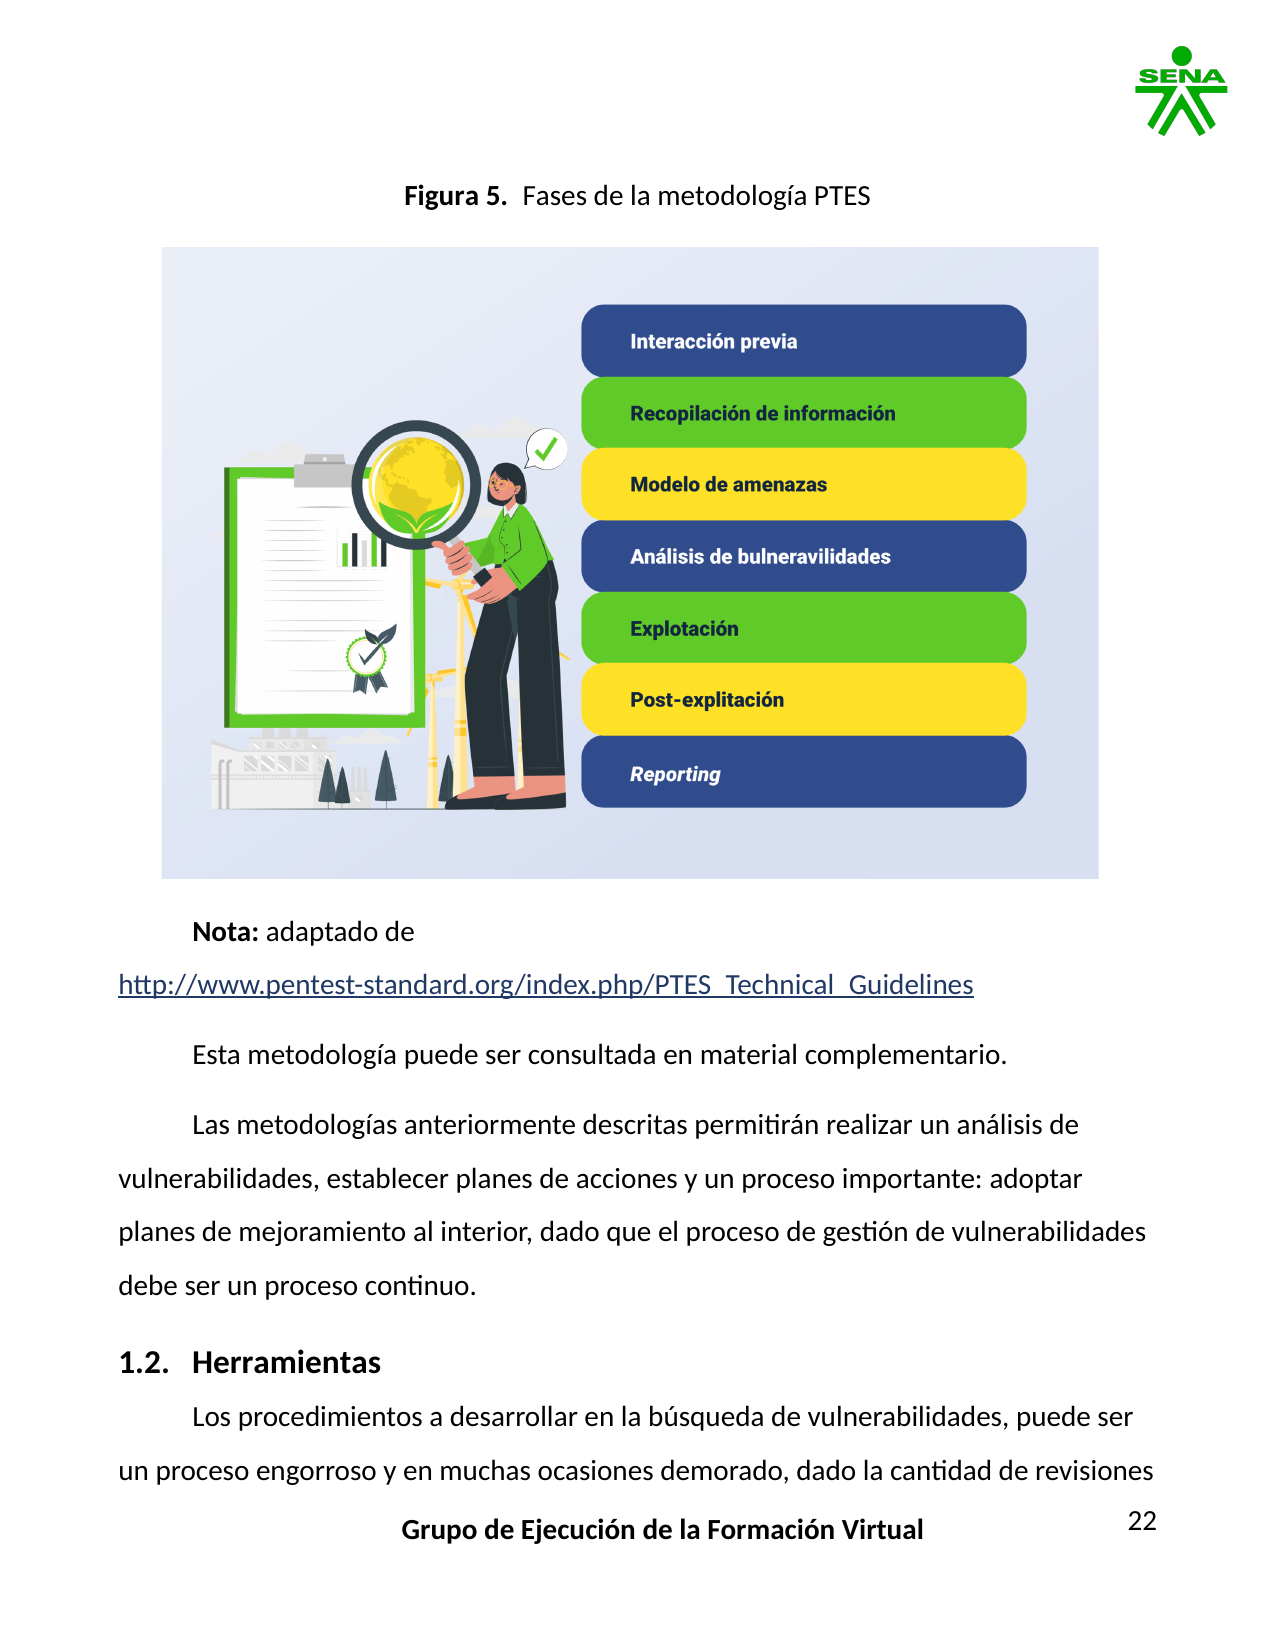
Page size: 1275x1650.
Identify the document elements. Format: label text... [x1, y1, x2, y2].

picture [1135, 46, 1228, 136]
text Las metodologías anteriormente descritas permitirán realizar un análisis de vulnerabilidades, establecer planes de acciones y un proceso importante: adoptar planes de mejoramiento al interior, dado que el proceso de gestión de vulnerabilidades debe ser un proceso continuo. [118, 1106, 1157, 1302]
text Esta metodología puede ser consultada en material complementario. [118, 1036, 1157, 1072]
picture [161, 247, 1099, 879]
text Fases de la metodología PTES [118, 177, 1157, 213]
subtitle Herramientas [118, 1341, 1157, 1382]
text Nota: adaptado de http://www.pentest-standard.org/index.php/PTES_Technical_Guidelines [118, 913, 1157, 1002]
